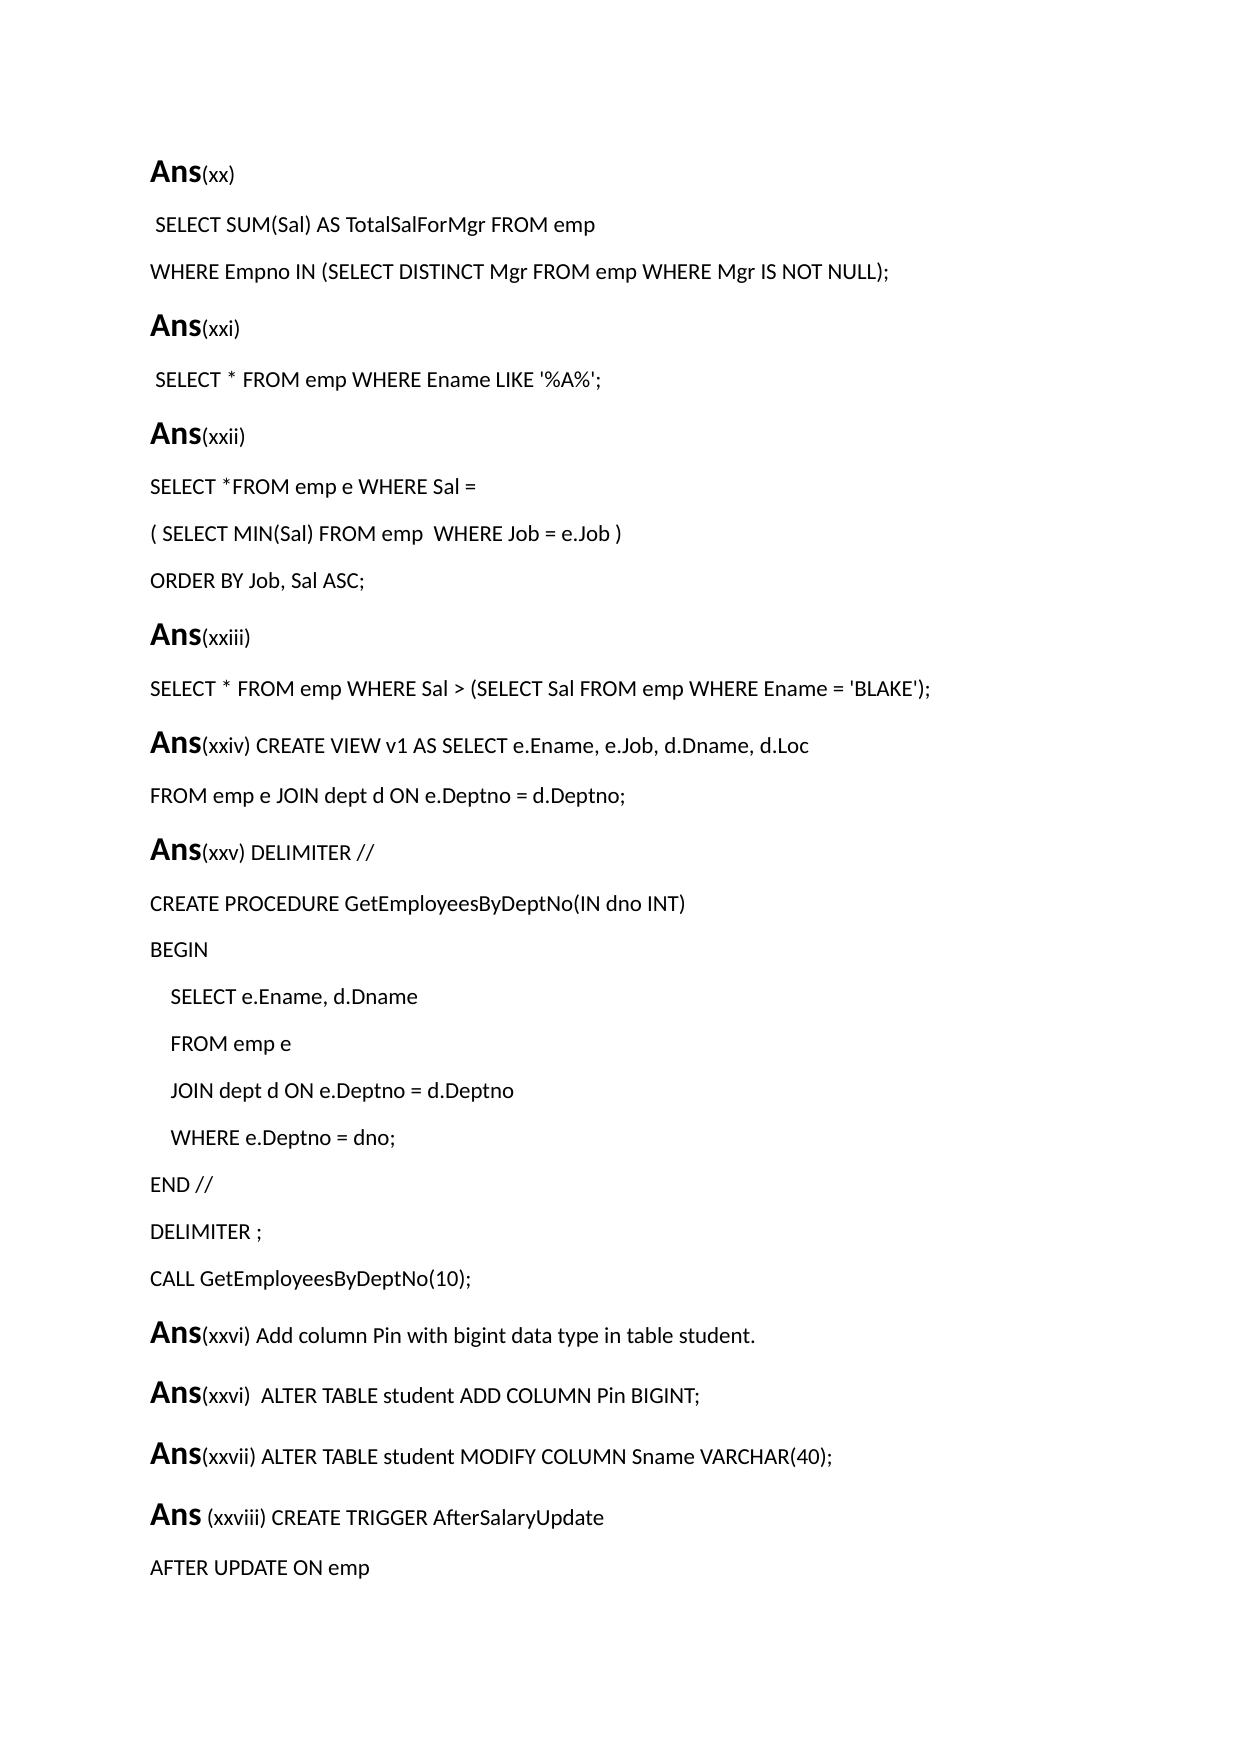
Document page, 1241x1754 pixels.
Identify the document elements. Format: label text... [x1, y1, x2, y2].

text CALL GetEmployeesByDeptNo(10); [150, 1264, 1090, 1292]
text Ans(xxv) DELIMITER // [150, 828, 1090, 869]
text SELECT * FROM emp WHERE Sal > (SELECT Sal FROM emp WHERE Ename = 'BLAKE'); [150, 674, 1090, 702]
text SELECT *FROM emp e WHERE Sal = [150, 472, 1090, 501]
text SELECT SUM(Sal) AS TotalSalForMgr FROM emp [150, 211, 1090, 239]
text Ans(xxii) [150, 412, 1090, 453]
text Ans(xxvii) ALTER TABLE student MODIFY COLUMN Sname VARCHAR(40); [150, 1432, 1090, 1473]
text ORDER BY Job, Sal ASC; [150, 566, 1090, 594]
text Ans (xxviii) CREATE TRIGGER AfterSalaryUpdate [150, 1492, 1090, 1533]
text FROM emp e [150, 1029, 1090, 1057]
text Ans(xxi) [150, 304, 1090, 345]
text Ans(xxiv) CREATE VIEW v1 AS SELECT e.Ename, e.Job, d.Dname, d.Loc [150, 721, 1090, 761]
text FROM emp e JOIN dept d ON e.Deptno = d.Deptno; [150, 781, 1090, 809]
text ( SELECT MIN(Sal) FROM emp WHERE Job = e.Job ) [150, 519, 1090, 547]
text SELECT * FROM emp WHERE Ename LIKE '%A%'; [150, 365, 1090, 393]
text CREATE PROCEDURE GetEmployeesByDeptNo(IN dno INT) [150, 889, 1090, 917]
text AFTER UPDATE ON emp [150, 1553, 1090, 1581]
text END // [150, 1170, 1090, 1198]
text Ans(xx) [150, 150, 1090, 191]
text BEGIN [150, 936, 1090, 964]
text DELIMITER ; [150, 1217, 1090, 1245]
text Ans(xxiii) [150, 613, 1090, 654]
text JOIN dept d ON e.Deptno = d.Deptno [150, 1076, 1090, 1104]
text Ans(xxvi) ALTER TABLE student ADD COLUMN Pin BIGINT; [150, 1371, 1090, 1412]
text WHERE e.Deptno = dno; [150, 1123, 1090, 1151]
text SELECT e.Ename, d.Dname [150, 982, 1090, 1011]
text Ans(xxvi) Add column Pin with bigint data type in table student. [150, 1311, 1090, 1351]
text WHERE Empno IN (SELECT DISTINCT Mgr FROM emp WHERE Mgr IS NOT NULL); [150, 257, 1090, 286]
